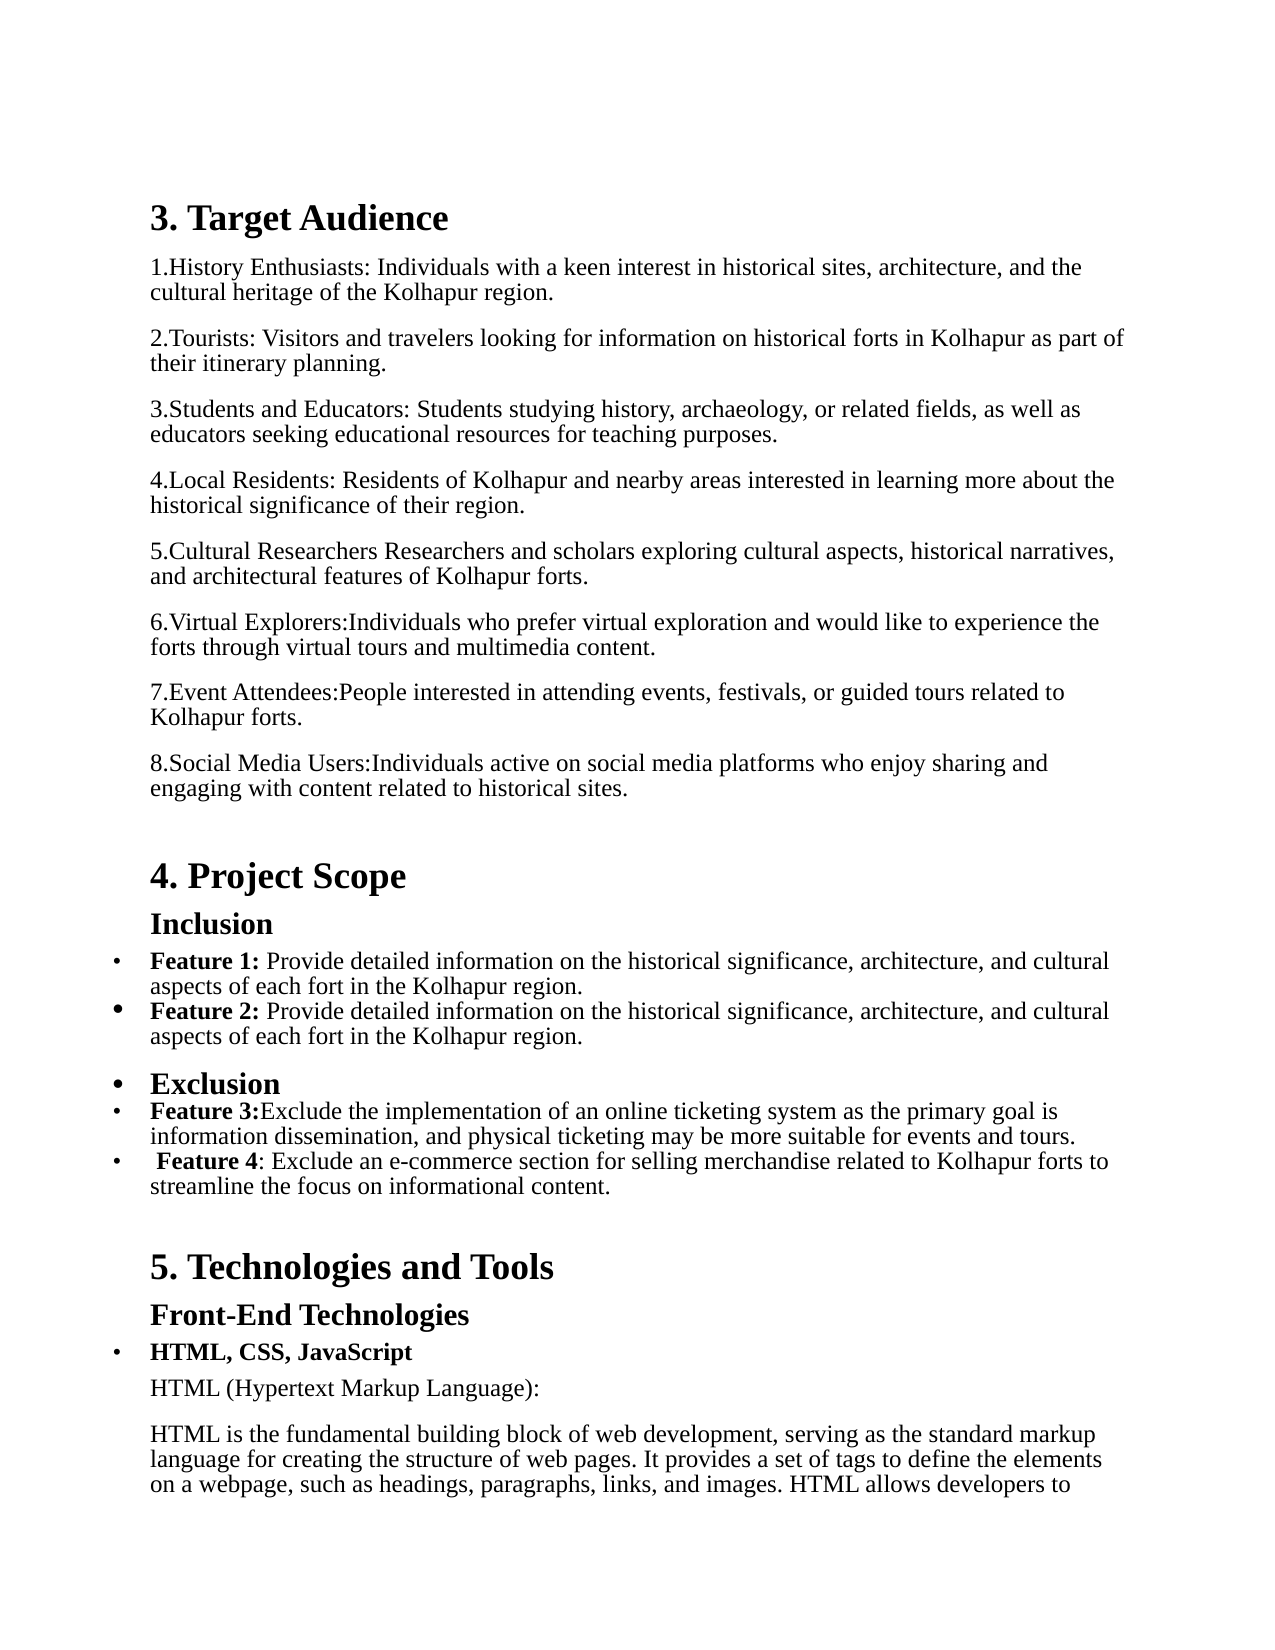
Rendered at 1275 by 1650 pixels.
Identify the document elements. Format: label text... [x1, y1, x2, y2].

text 2.Tourists: Visitors and travelers looking for information on historical forts in Kolhapur as part of their itinerary planning. [150, 327, 1125, 377]
text 6.Virtual Explorers:Individuals who prefer virtual exploration and would like to experience the forts through virtual tours and multimedia content. [150, 610, 1125, 660]
text 1.History Enthusiasts: Individuals with a keen interest in historical sites, architecture, and the cultural heritage of the Kolhapur region. [150, 256, 1125, 306]
text 7.Event Attendees:People interested in attending events, festivals, or guided tours related to Kolhapur forts. [150, 681, 1125, 731]
text 3. Target Audience [150, 210, 1125, 235]
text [150, 1422, 1125, 1497]
list Feature 1: Provide detailed information on the historical significance, architecture, and cultural aspects of each fort in the Kolhapur region. [112, 949, 1125, 999]
text 5. Technologies and Tools [150, 1259, 1125, 1284]
text 4. Project Scope [150, 868, 1125, 893]
text 5.Cultural Researchers Researchers and scholars exploring cultural aspects, historical narratives, and architectural features of Kolhapur forts. [150, 539, 1125, 589]
list HTML, CSS, JavaScript [112, 1341, 1125, 1366]
text Front-End Technologies [150, 1305, 1125, 1330]
list Feature 2: Provide detailed information on the historical significance, architecture, and cultural aspects of each fort in the Kolhapur region. [112, 999, 1125, 1049]
text 3.Students and Educators: Students studying history, archaeology, or related fields, as well as educators seeking educational resources for teaching purposes. [150, 397, 1125, 447]
text 8.Social Media Users:Individuals active on social media platforms who enjoy sharing and engaging with content related to historical sites. [150, 752, 1125, 802]
text Inclusion [150, 914, 1125, 939]
list Feature 4: Exclude an e-commerce section for selling merchandise related to Kolhapur forts to streamline the focus on informational content. [112, 1149, 1125, 1199]
list Exclusion [112, 1074, 1125, 1099]
text 4.Local Residents: Residents of Kolhapur and nearby areas interested in learning more about the historical significance of their region. [150, 468, 1125, 518]
list Feature 3:Exclude the implementation of an online ticketing system as the primary goal is information dissemination, and physical ticketing may be more suitable for events and tours. [112, 1099, 1125, 1149]
text HTML (Hypertext Markup Language): [150, 1376, 1125, 1401]
